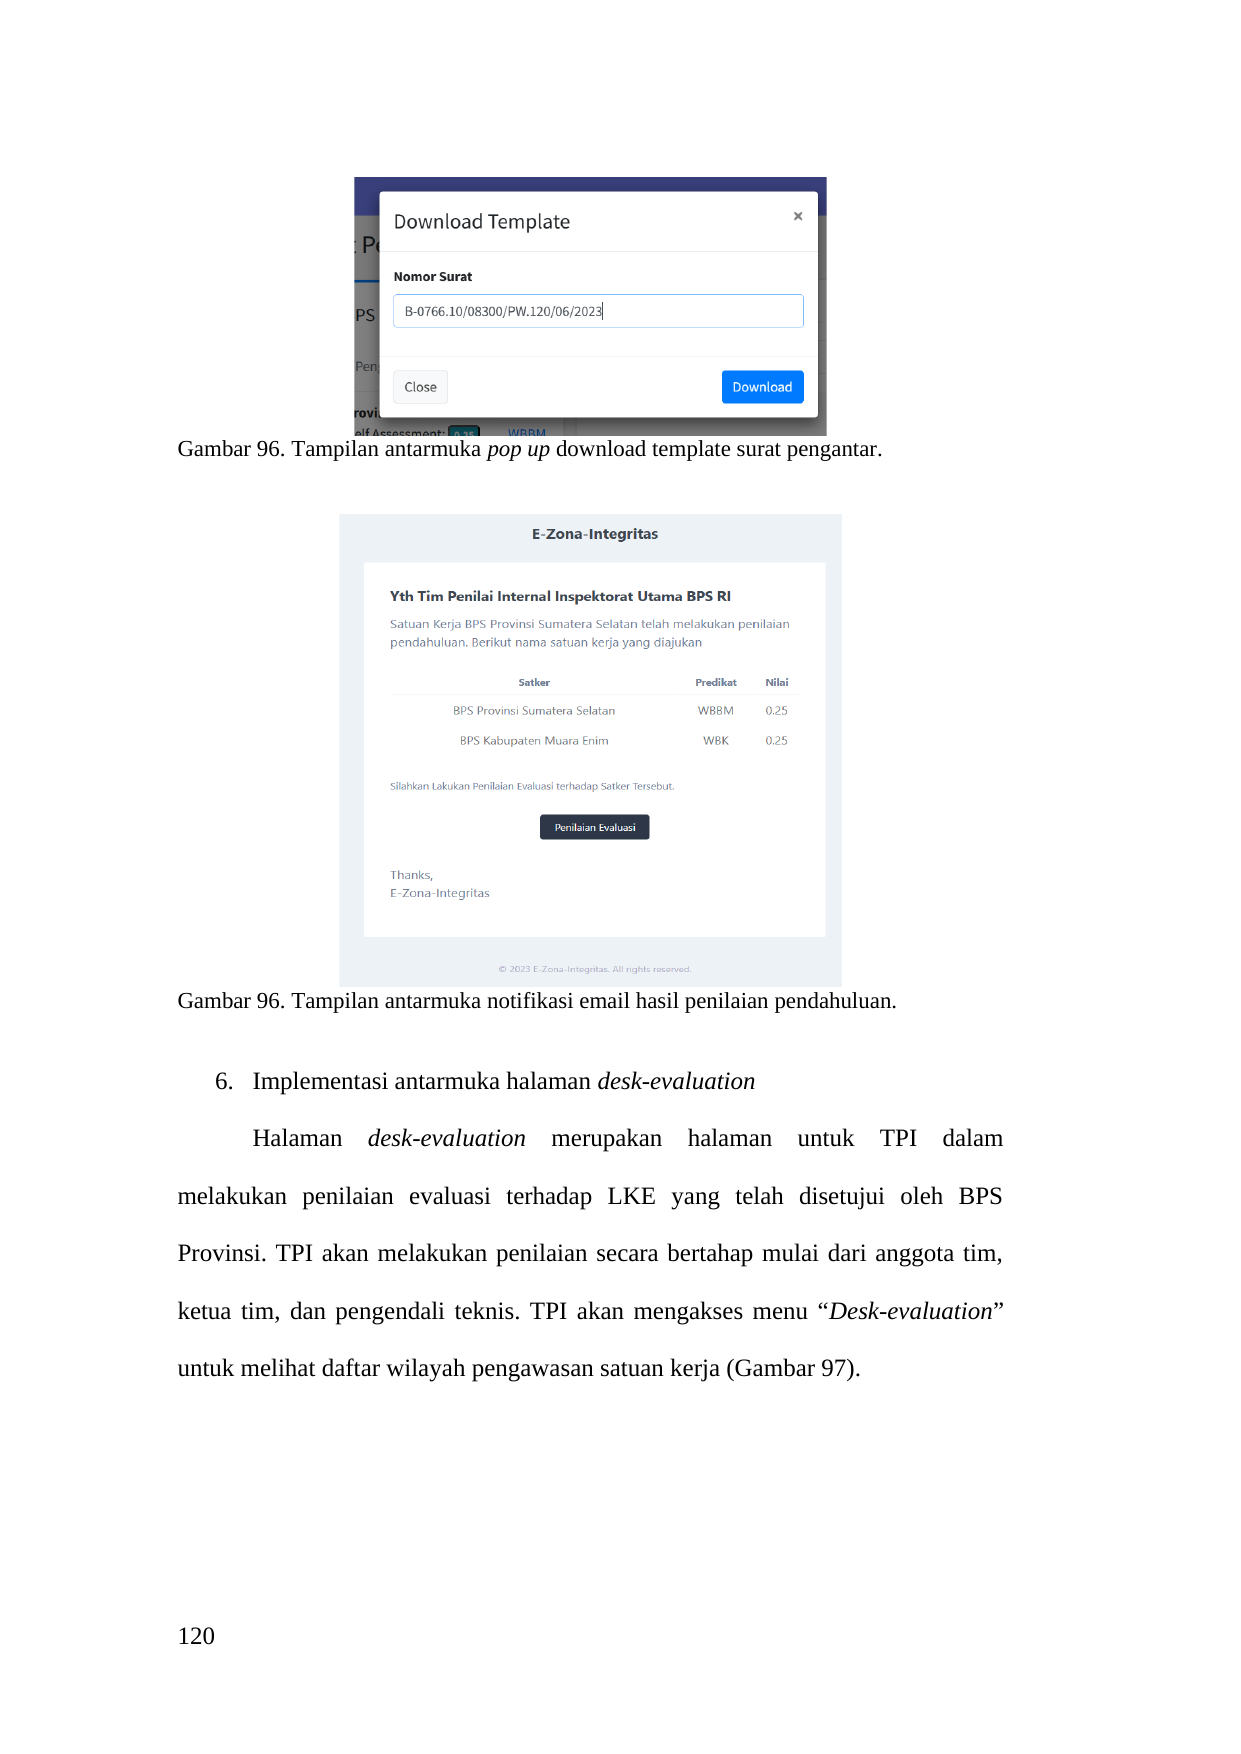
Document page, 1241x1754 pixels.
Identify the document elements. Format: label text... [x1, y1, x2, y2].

picture [339, 514, 842, 987]
text Gambar 96. Tampilan antarmuka notifikasi email hasil penilaian pendahuluan. [177, 987, 1004, 1013]
text Gambar 96. Tampilan antarmuka pop up download template surat pengantar. [177, 435, 1004, 462]
picture [354, 177, 827, 436]
text Halaman desk-evaluation merupakan halaman untuk TPI dalam melakukan penilaian evaluasi terhadap LKE yang telah disetujui oleh BPS Provinsi. TPI akan melakukan penilaian secara bertahap mulai dari anggota tim, ketua tim, dan pengendali teknis. TPI akan mengakses menu “Desk-evaluation” untuk melihat daftar wilayah pengawasan satuan kerja (Gambar 97). [177, 1123, 1004, 1382]
list Implementasi antarmuka halaman desk-evaluation [215, 1066, 1004, 1094]
